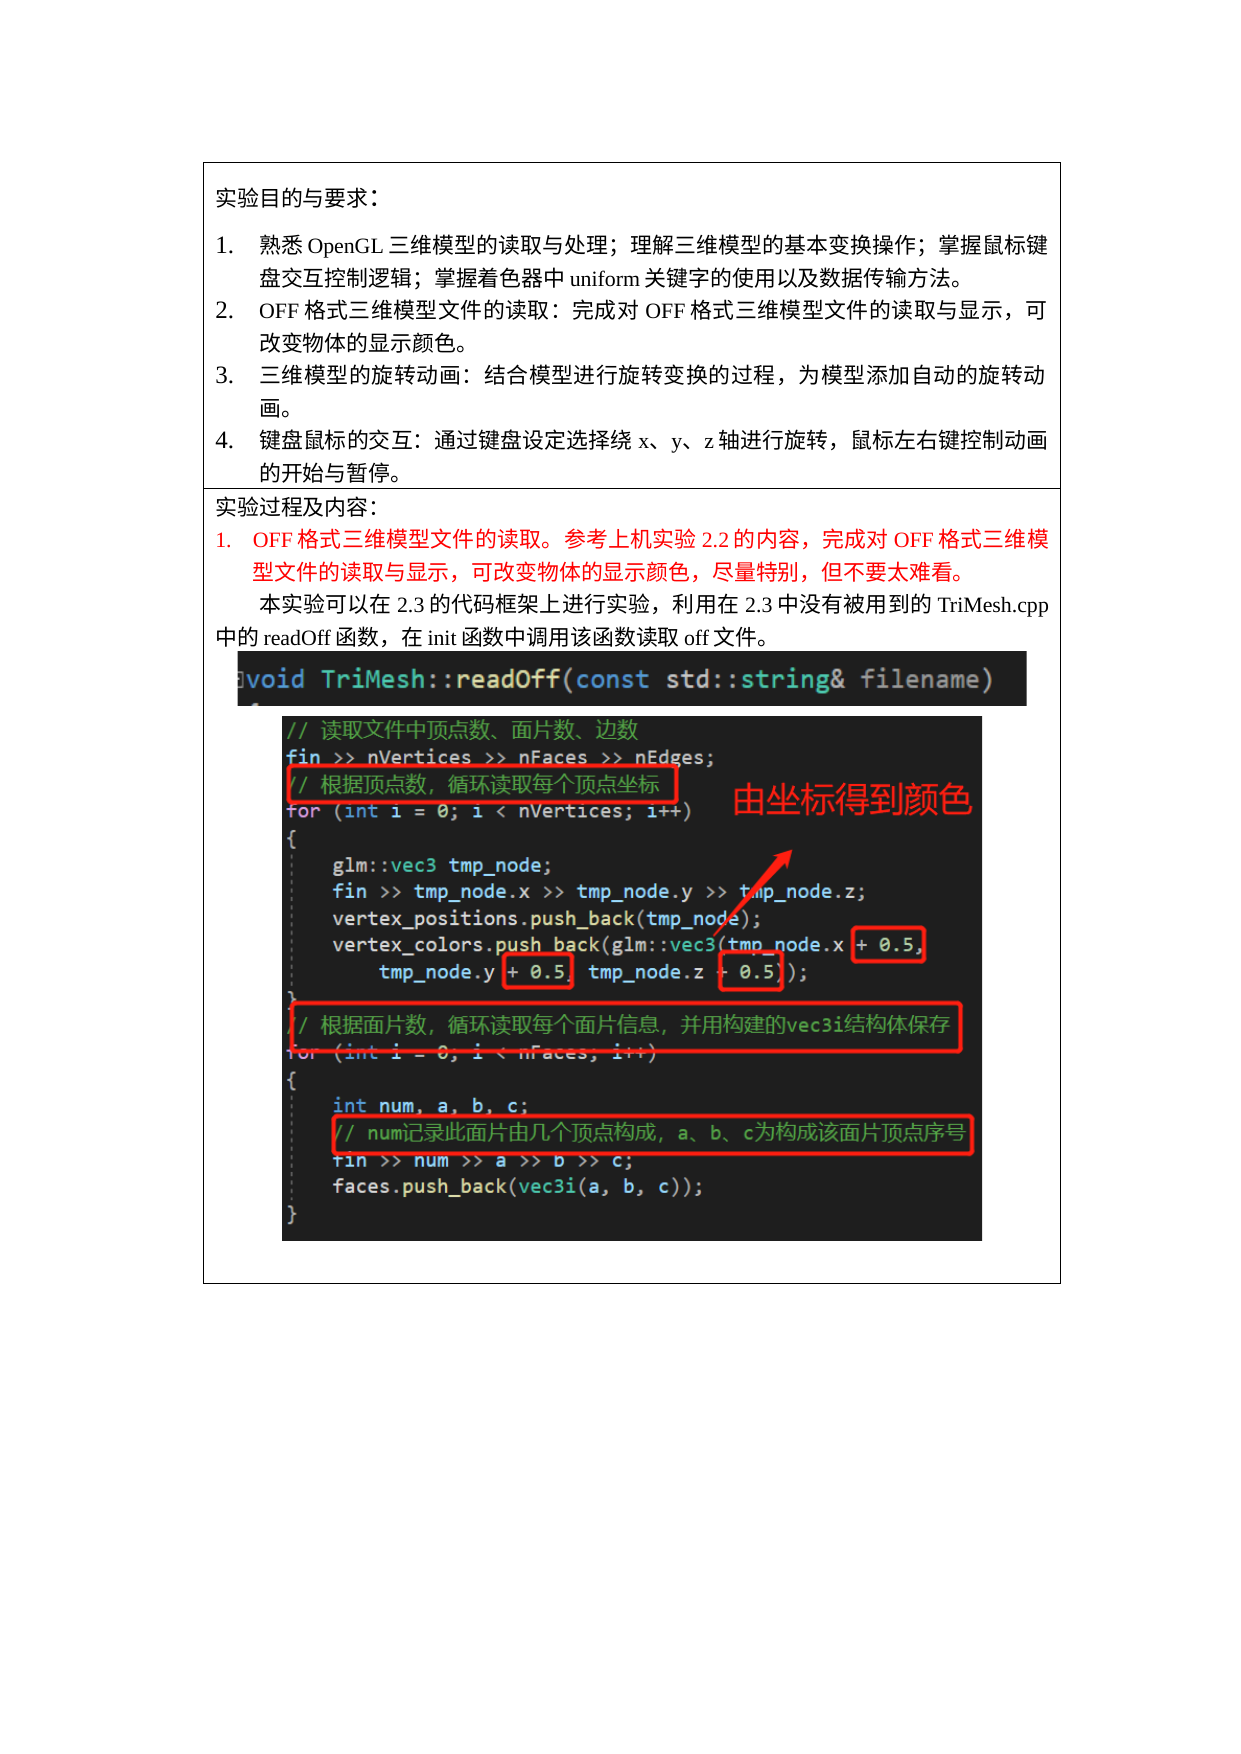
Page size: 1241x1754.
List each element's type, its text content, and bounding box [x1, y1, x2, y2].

table_header 实验目的与要求： 熟悉OpenGL 三维模型的读取与处理；理解三维模型的基本变换操作；掌握鼠标键盘交互控制逻辑；掌握着色器中uniform关键字的使用以及数据传输方法。 OFF格式三维模型文件的读取：完成对OFF格式三维模型文件的读取与显示，可改变物体的显示颜色。 三维模型的旋转动画：结合模型进行旋转变换的过程，为模型添加自动的旋转动画。 键盘鼠标的交互：通过键盘设定选择绕x、y、z轴进行旋转，鼠标左右键控制动画的开始与暂停。 [204, 163, 1060, 488]
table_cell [204, 489, 1060, 1283]
picture [282, 716, 983, 1241]
picture [237, 651, 1027, 706]
